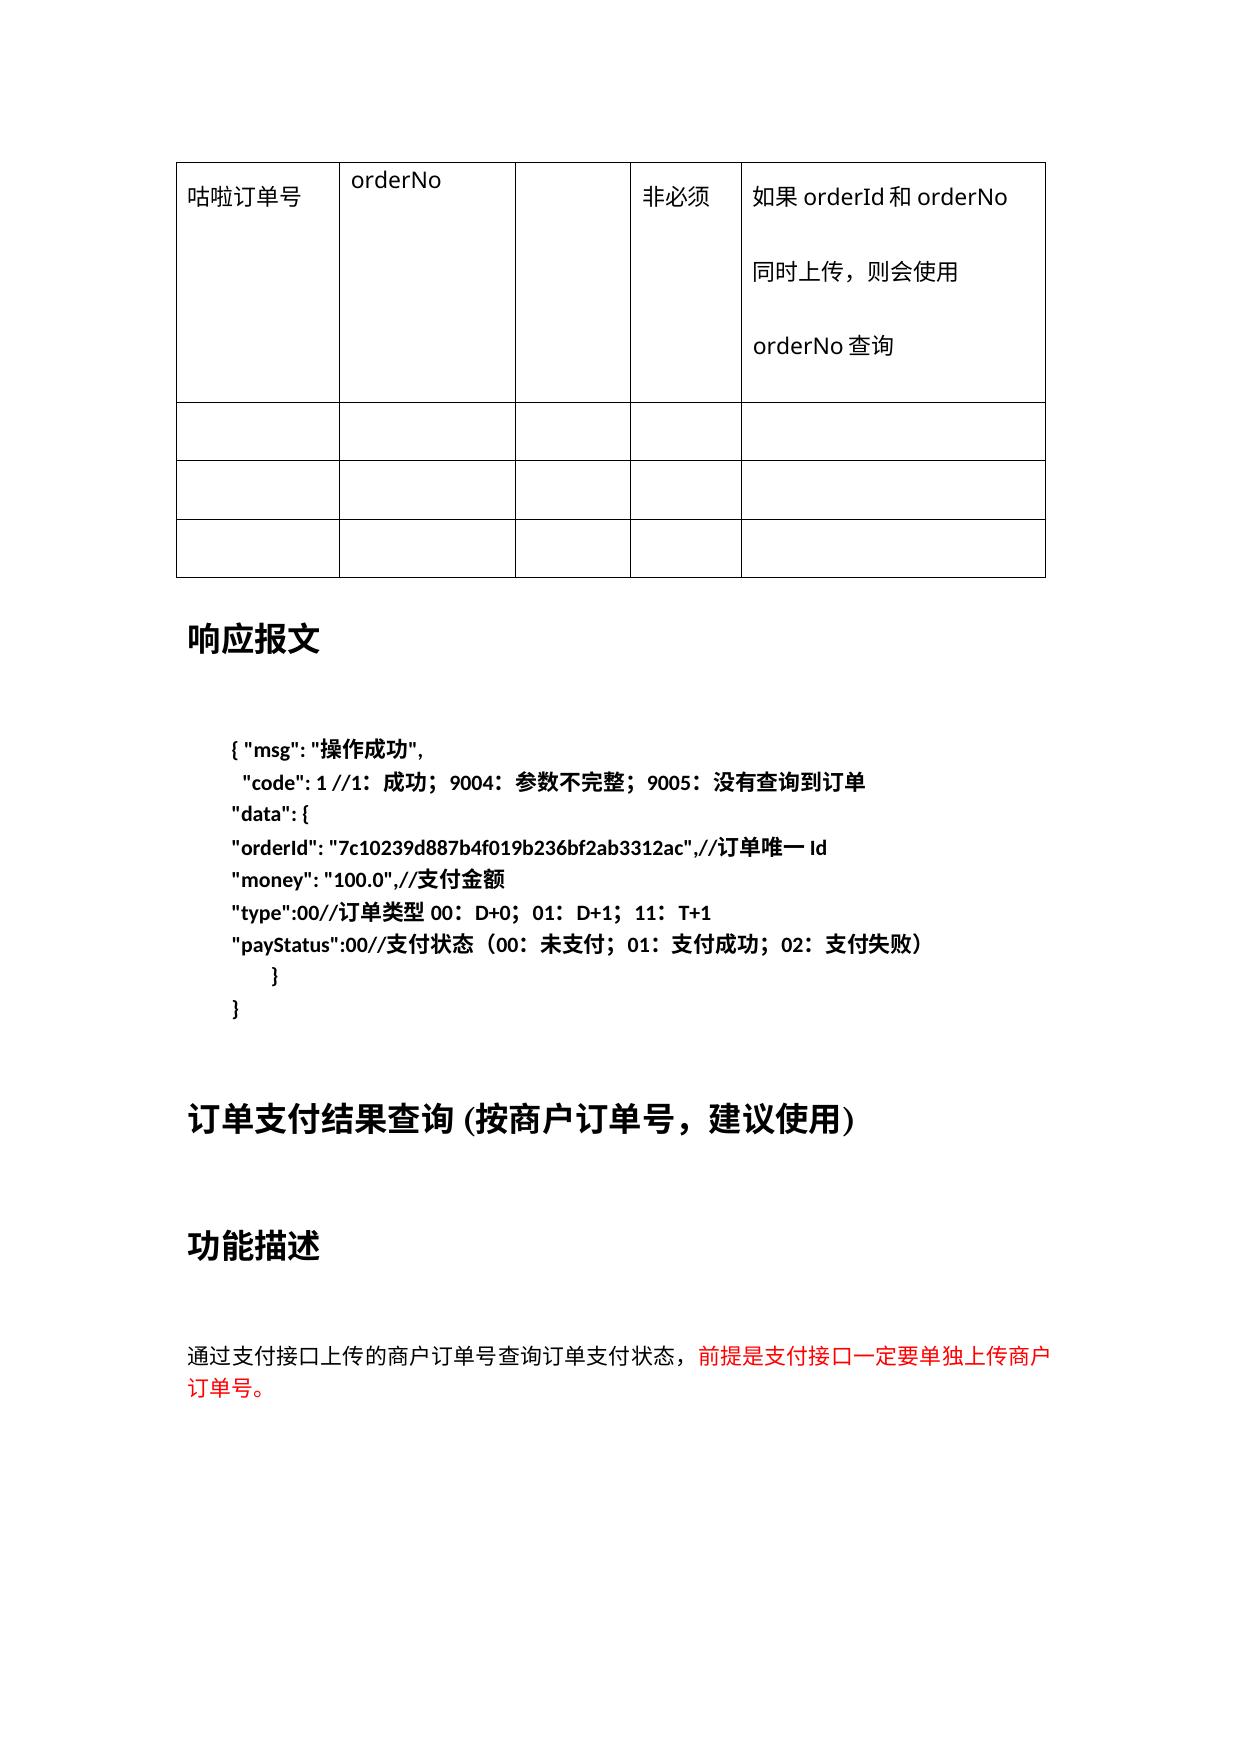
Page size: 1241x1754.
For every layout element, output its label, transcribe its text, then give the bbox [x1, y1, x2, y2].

text } [187, 992, 1053, 1024]
text { "msg": "操作成功", [187, 732, 1053, 764]
table_cell 非必须 [631, 163, 741, 402]
subtitle 响应报文 [187, 605, 1053, 670]
text } [187, 959, 1053, 992]
table_cell [340, 403, 515, 460]
text "orderId": "7c10239d887b4f019b236bf2ab3312ac",//订单唯一Id [187, 829, 1053, 862]
subtitle 功能描述 [187, 1211, 1053, 1276]
text "data": { [187, 797, 1053, 829]
table_cell [631, 461, 741, 518]
table_cell [742, 520, 1045, 577]
table_cell [177, 461, 339, 518]
table_cell orderNo [340, 163, 515, 402]
table_cell [340, 461, 515, 518]
table_cell [516, 163, 630, 402]
table_cell [516, 520, 630, 577]
table_cell [742, 461, 1045, 518]
text "money": "100.0",//支付金额 [187, 862, 1053, 894]
table_cell [177, 403, 339, 460]
table_cell [631, 403, 741, 460]
table_cell [340, 520, 515, 577]
table_cell 如果orderId和orderNo同时上传，则会使用orderNo查询 [742, 163, 1045, 402]
text "payStatus":00//支付状态（00：未支付；01：支付成功；02：支付失败） [187, 927, 1053, 959]
table_cell [742, 403, 1045, 460]
text 通过支付接口上传的商户订单号查询订单支付状态，前提是支付接口一定要单独上传商户订单号。 [187, 1338, 1053, 1403]
table_cell [516, 403, 630, 460]
table_cell 咕啦订单号 [177, 163, 339, 402]
text "type":00//订单类型 00：D+0；01：D+1；11：T+1 [187, 894, 1053, 927]
text "code": 1 //1：成功；9004：参数不完整；9005：没有查询到订单 [187, 764, 1053, 797]
table_cell [516, 461, 630, 518]
table_cell [177, 520, 339, 577]
subtitle 订单支付结果查询 (按商户订单号，建议使用) [187, 1084, 1053, 1149]
table_cell [631, 520, 741, 577]
